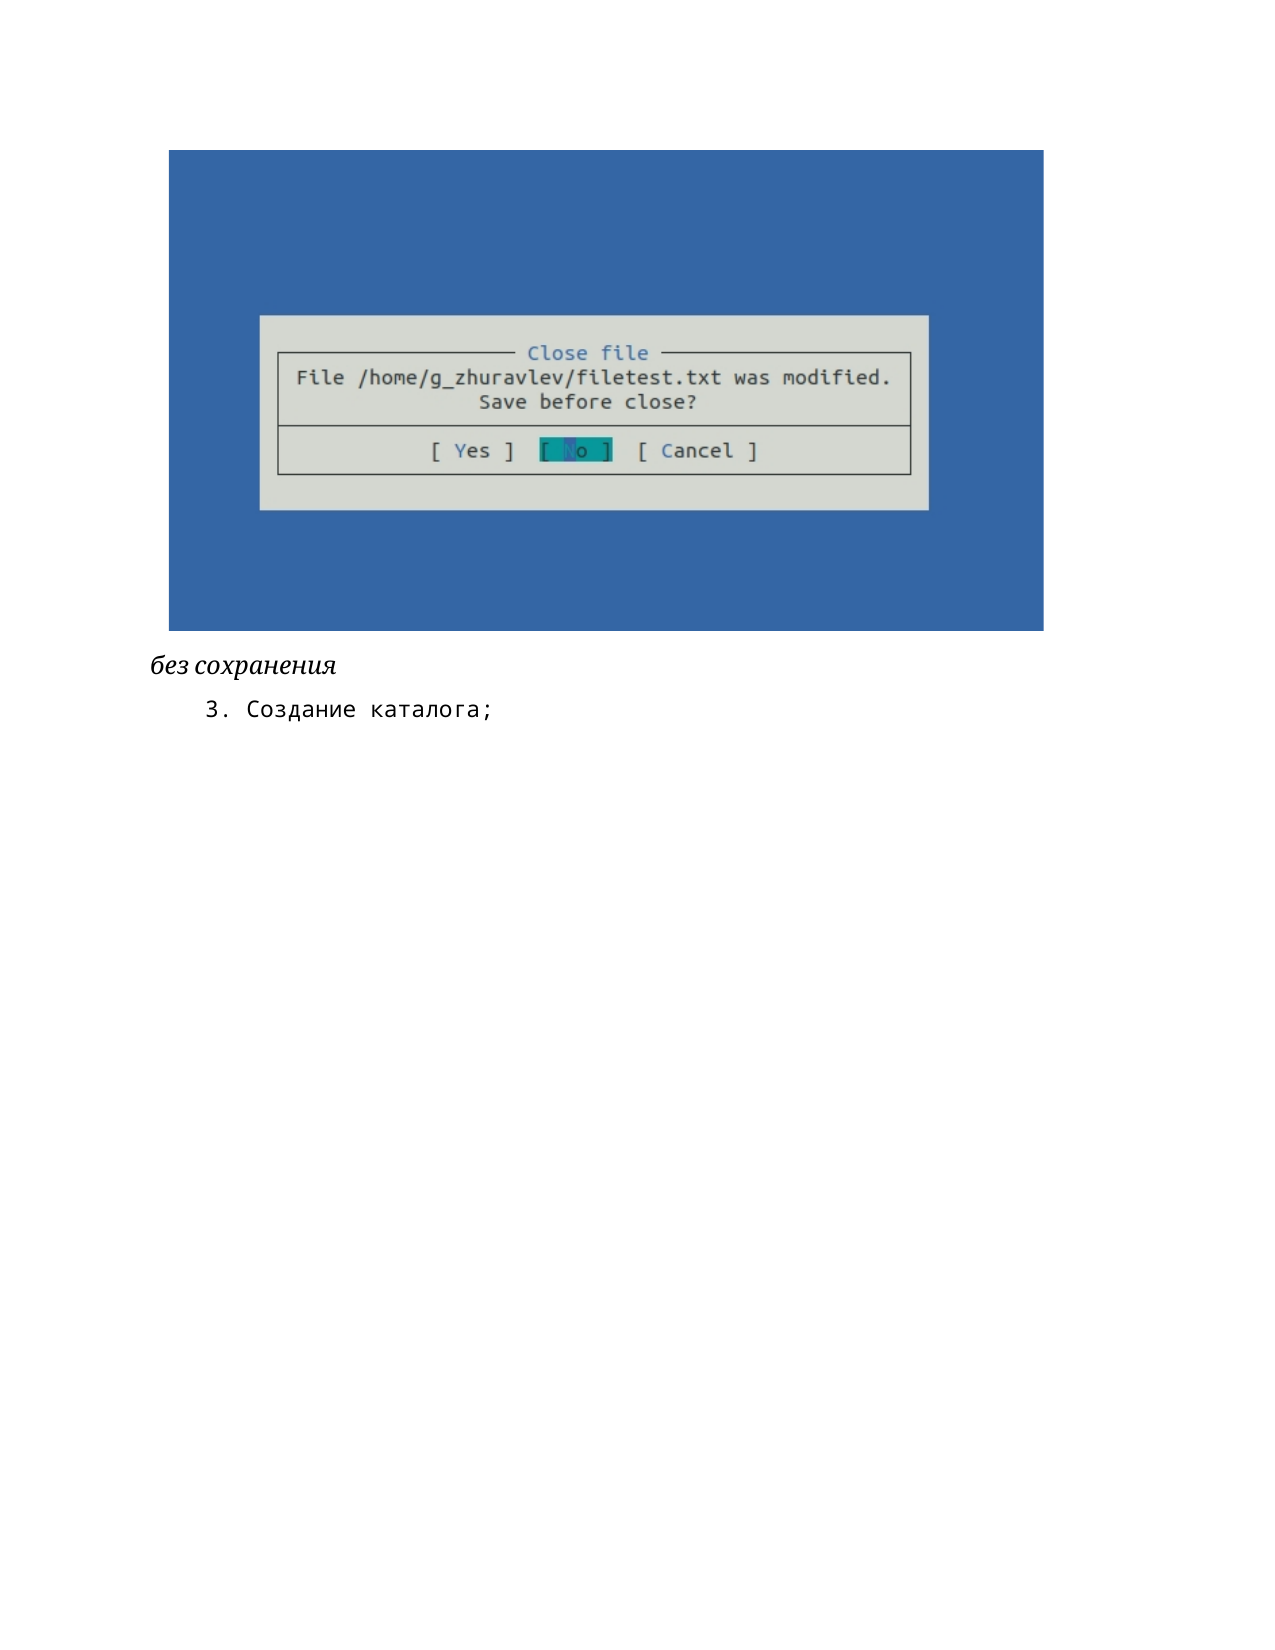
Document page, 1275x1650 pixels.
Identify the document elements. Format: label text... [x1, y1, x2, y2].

text 3. Создание каталога; [150, 693, 1125, 724]
picture [168, 150, 1044, 631]
text без сохранения [150, 652, 1125, 680]
